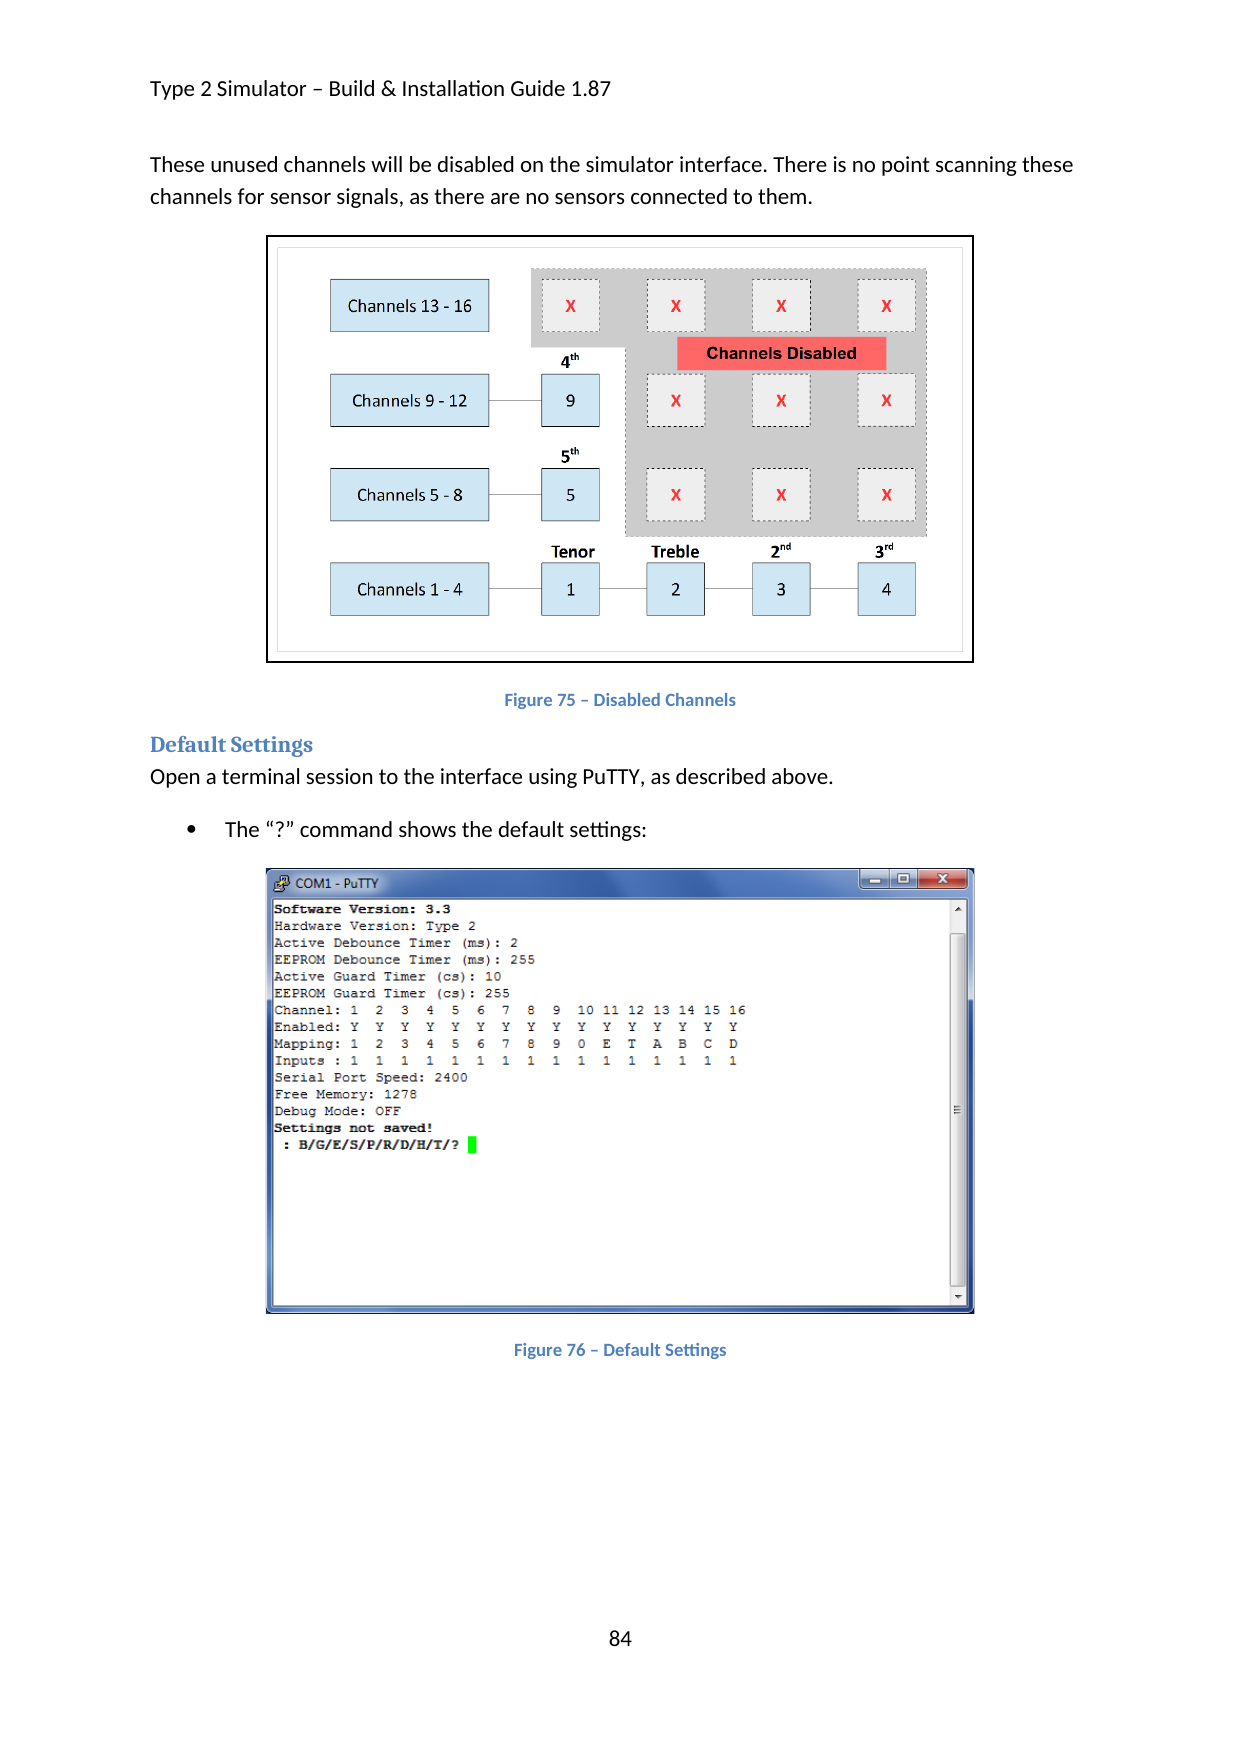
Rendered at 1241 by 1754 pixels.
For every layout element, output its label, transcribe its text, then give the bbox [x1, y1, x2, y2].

picture [268, 237, 972, 661]
list The “?” command shows the default settings: [187, 815, 1090, 843]
text Figure 76 – Default Settings [150, 1339, 1090, 1362]
text Open a terminal session to the interface using PuTTY, as described above. [150, 762, 1090, 790]
text These unused channels will be disabled on the simulator interface. There is no point scanning these channels for sensor signals, as there are no sensors connected to them. [150, 150, 1090, 210]
subtitle Default Settings [150, 732, 1090, 758]
text Figure 75 – Disabled Channels [150, 688, 1090, 711]
picture [265, 868, 975, 1314]
